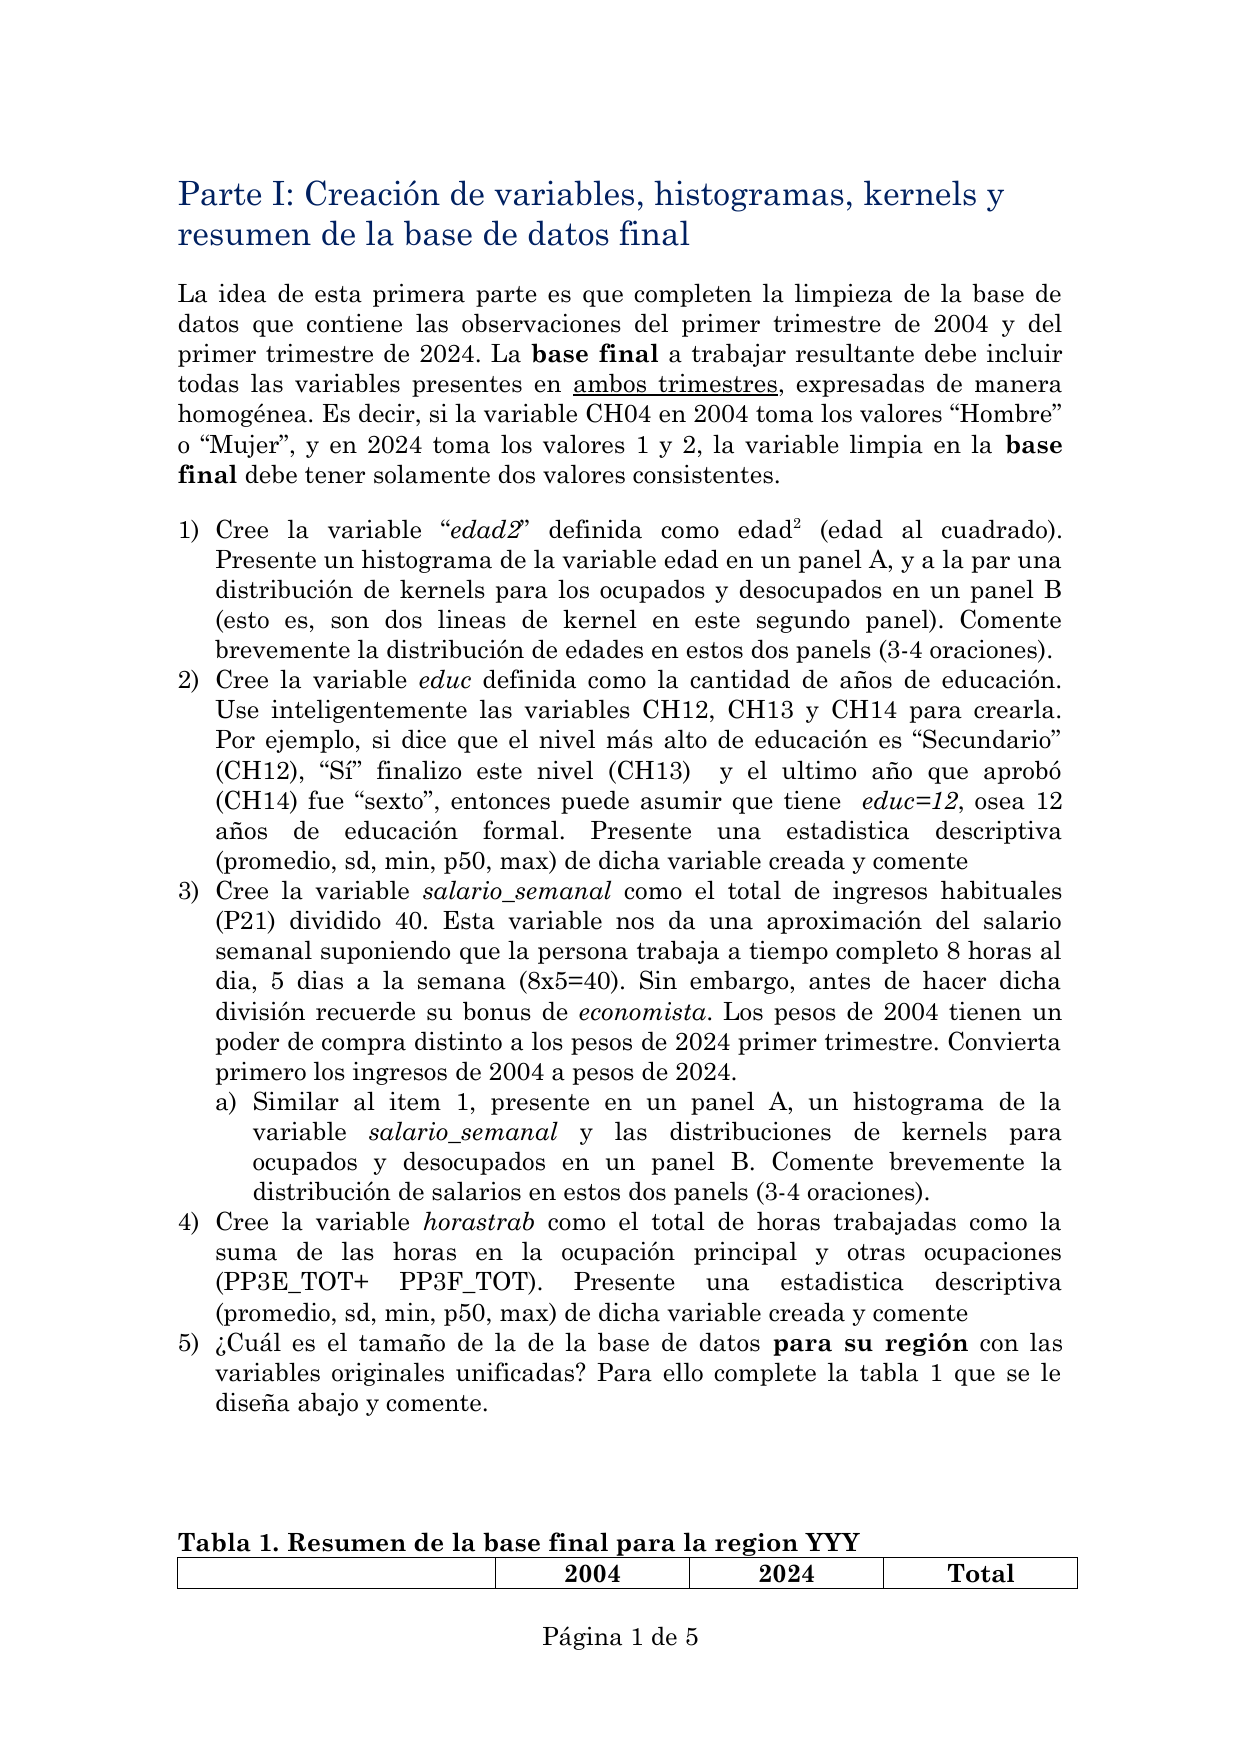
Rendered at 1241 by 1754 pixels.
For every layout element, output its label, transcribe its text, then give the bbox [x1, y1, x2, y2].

list Cree la variable “edad2” definida como edad2 (edad al cuadrado). Presente un histograma de la variable edad en un panel A, y a la par una distribución de kernels para los ocupados y desocupados en un panel B (esto es, son dos lineas de kernel en este segundo panel). Comente brevemente la distribución de edades en estos dos panels (3-4 oraciones). [177, 513, 1063, 664]
table_header 2004 [496, 1558, 689, 1588]
table_header Total [884, 1558, 1077, 1588]
text La idea de esta primera parte es que completen la limpieza de la base de datos que contiene las observaciones del primer trimestre de 2004 y del primer trimestre de 2024. La base final a trabajar resultante debe incluir todas las variables presentes en ambos trimestres, expresadas de manera homogénea. Es decir, si la variable CH04 en 2004 toma los valores “Hombre” o “Mujer”, y en 2024 toma los valores 1 y 2, la variable limpia en la base final debe tener solamente dos valores consistentes. [177, 278, 1063, 488]
text Tabla 1. Resumen de la base final para la region YYY [177, 1527, 1063, 1557]
list Cree la variable salario_semanal como el total de ingresos habituales (P21) dividido 40. Esta variable nos da una aproximación del salario semanal suponiendo que la persona trabaja a tiempo completo 8 horas al dia, 5 dias a la semana (8x5=40). Sin embargo, antes de hacer dicha división recuerde su bonus de economista. Los pesos de 2004 tienen un poder de compra distinto a los pesos de 2024 primer trimestre. Convierta primero los ingresos de 2004 a pesos de 2024. [177, 875, 1063, 1086]
text Parte I: Creación de variables, histogramas, kernels y resumen de la base de datos final [177, 173, 1063, 253]
list Cree la variable horastrab como el total de horas trabajadas como la suma de las horas en la ocupación principal y otras ocupaciones (PP3E_TOT+ PP3F_TOT). Presente una estadistica descriptiva (promedio, sd, min, p50, max) de dicha variable creada y comente [177, 1206, 1063, 1326]
list ¿Cuál es el tamaño de la de la base de datos para su región con las variables originales unificadas? Para ello complete la tabla 1 que se le diseña abajo y comente. [177, 1326, 1063, 1417]
table_header [178, 1558, 495, 1588]
list Similar al item 1, presente en un panel A, un histograma de la variable salario_semanal y las distribuciones de kernels para ocupados y desocupados en un panel B. Comente brevemente la distribución de salarios en estos dos panels (3-4 oraciones). [215, 1086, 1063, 1206]
list Cree la variable educ definida como la cantidad de años de educación. Use inteligentemente las variables CH12, CH13 y CH14 para crearla. Por ejemplo, si dice que el nivel más alto de educación es “Secundario” (CH12), “Sí” finalizo este nivel (CH13) y el ultimo año que aprobó (CH14) fue “sexto”, entonces puede asumir que tiene educ=12, osea 12 años de educación formal. Presente una estadistica descriptiva (promedio, sd, min, p50, max) de dicha variable creada y comente [177, 664, 1063, 875]
table_header 2024 [690, 1558, 883, 1588]
